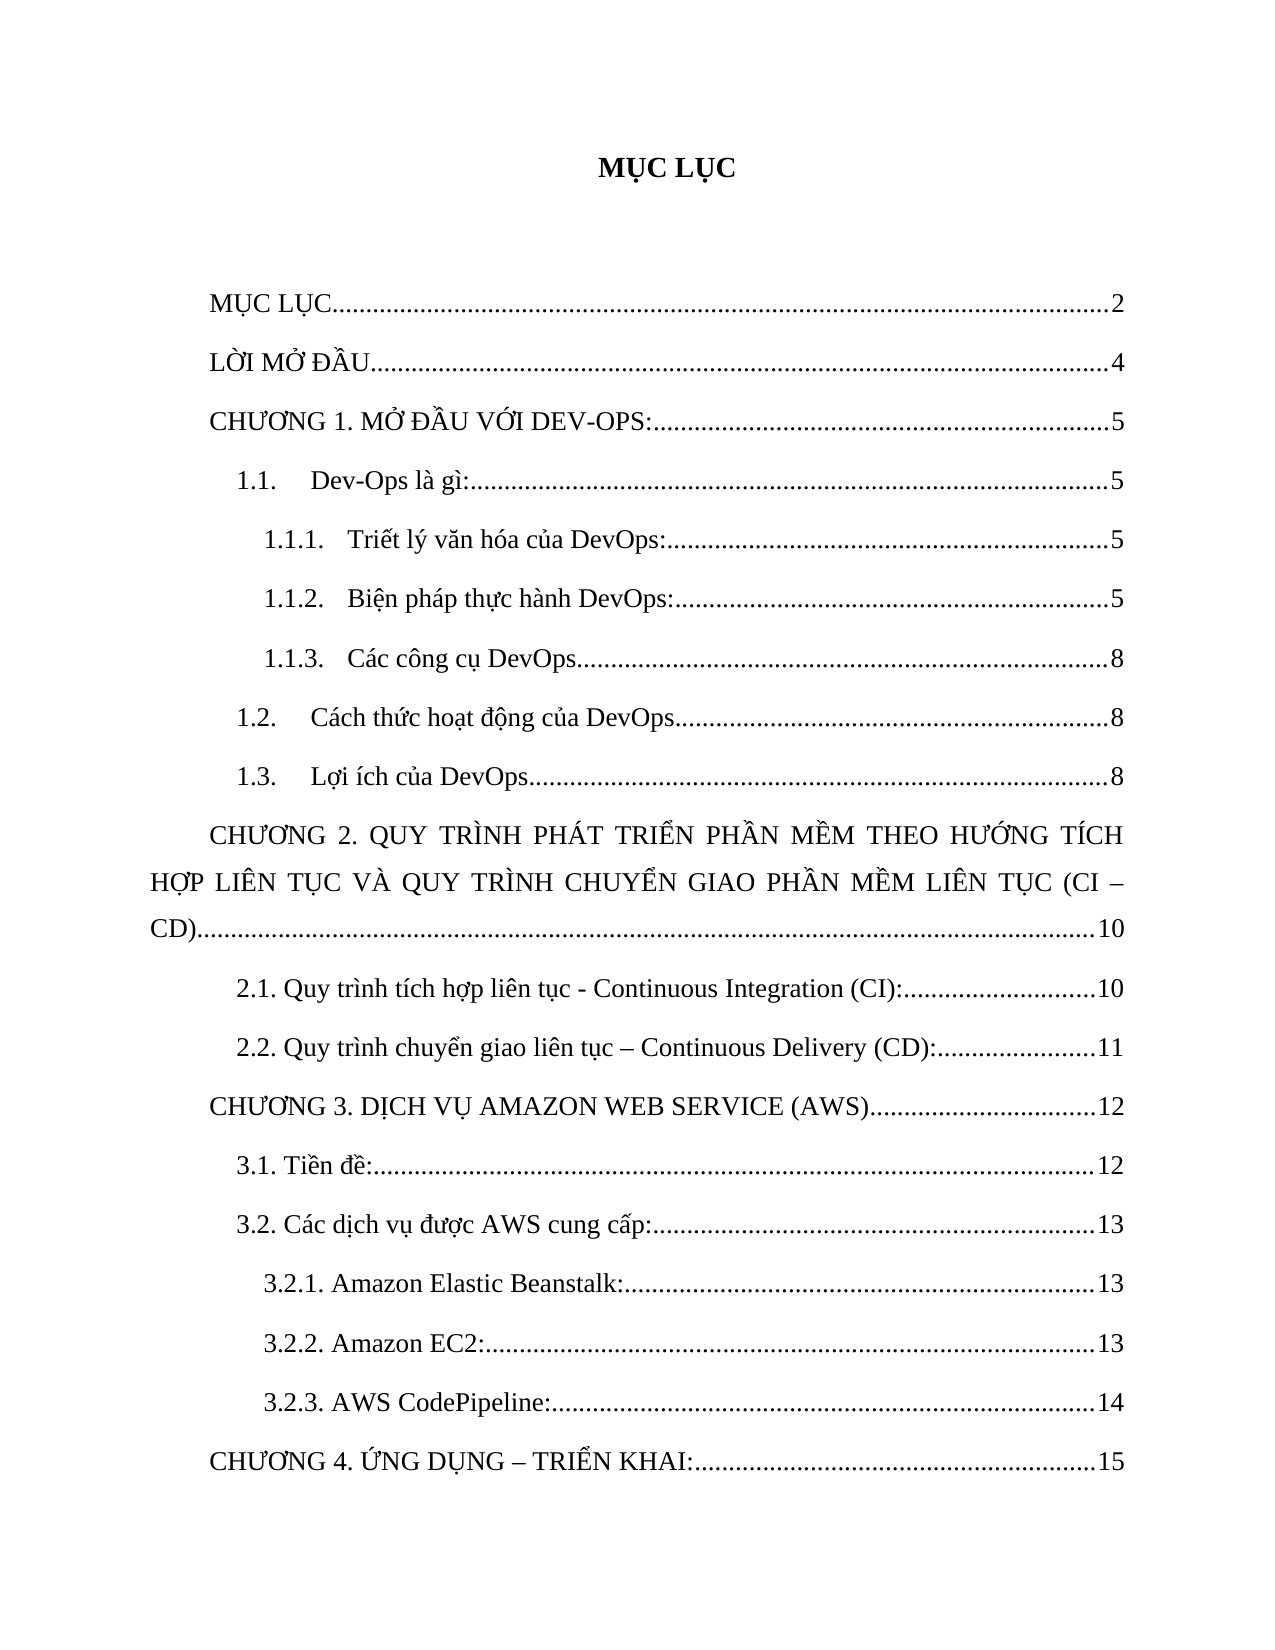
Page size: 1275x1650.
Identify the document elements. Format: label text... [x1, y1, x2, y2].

subtitle MỤC LỤC [150, 150, 1125, 183]
